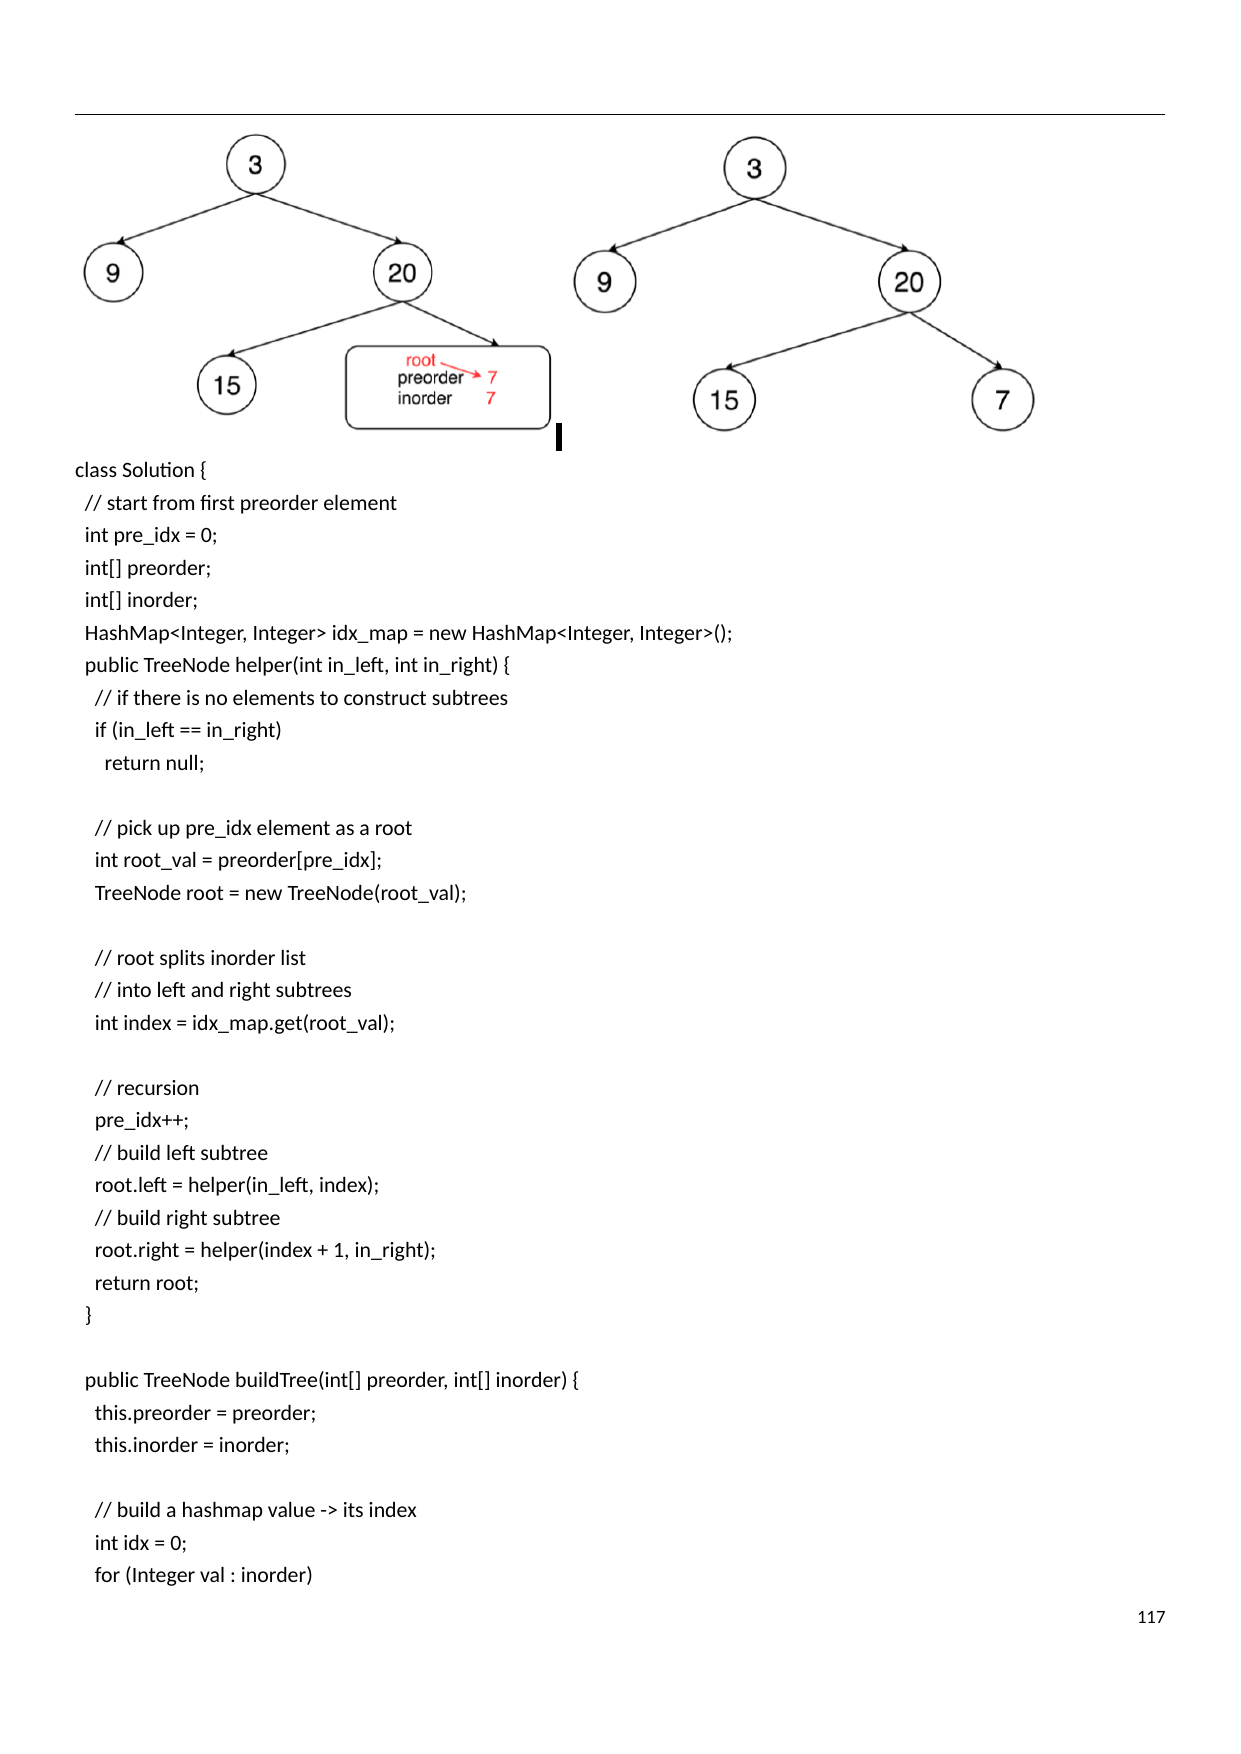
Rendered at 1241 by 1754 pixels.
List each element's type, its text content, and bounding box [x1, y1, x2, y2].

text int[] inorder; [75, 584, 1165, 616]
text // pick up pre_idx element as a root [75, 811, 1165, 844]
text // recursion [75, 1071, 1165, 1104]
text int pre_idx = 0; [75, 519, 1165, 551]
text // start from first preorder element [75, 486, 1165, 519]
text // if there is no elements to construct subtrees [75, 681, 1165, 714]
text HashMap<Integer, Integer> idx_map = new HashMap<Integer, Integer>(); [75, 616, 1165, 649]
picture [75, 128, 556, 439]
text // build right subtree [75, 1201, 1165, 1234]
text return root; [75, 1266, 1165, 1299]
text // build a hashmap value -> its index [75, 1494, 1165, 1526]
text int idx = 0; [75, 1526, 1165, 1559]
text root.left = helper(in_left, index); [75, 1169, 1165, 1201]
text // build left subtree [75, 1136, 1165, 1169]
text } [75, 1299, 1165, 1331]
text this.inorder = inorder; [75, 1429, 1165, 1461]
text int root_val = preorder[pre_idx]; [75, 844, 1165, 876]
text public TreeNode buildTree(int[] preorder, int[] inorder) { [75, 1364, 1165, 1396]
text root.right = helper(index + 1, in_right); [75, 1234, 1165, 1266]
text // into left and right subtrees [75, 974, 1165, 1006]
text this.preorder = preorder; [75, 1396, 1165, 1429]
text // root splits inorder list [75, 941, 1165, 974]
text int[] preorder; [75, 551, 1165, 584]
text class Solution { [75, 454, 1165, 486]
text if (in_left == in_right) [75, 714, 1165, 746]
text for (Integer val : inorder) [75, 1559, 1165, 1591]
text pre_idx++; [75, 1104, 1165, 1136]
text return null; [75, 746, 1165, 779]
text int index = idx_map.get(root_val); [75, 1006, 1165, 1039]
text public TreeNode helper(int in_left, int in_right) { [75, 649, 1165, 681]
text TreeNode root = new TreeNode(root_val); [75, 876, 1165, 909]
picture [562, 130, 1057, 439]
